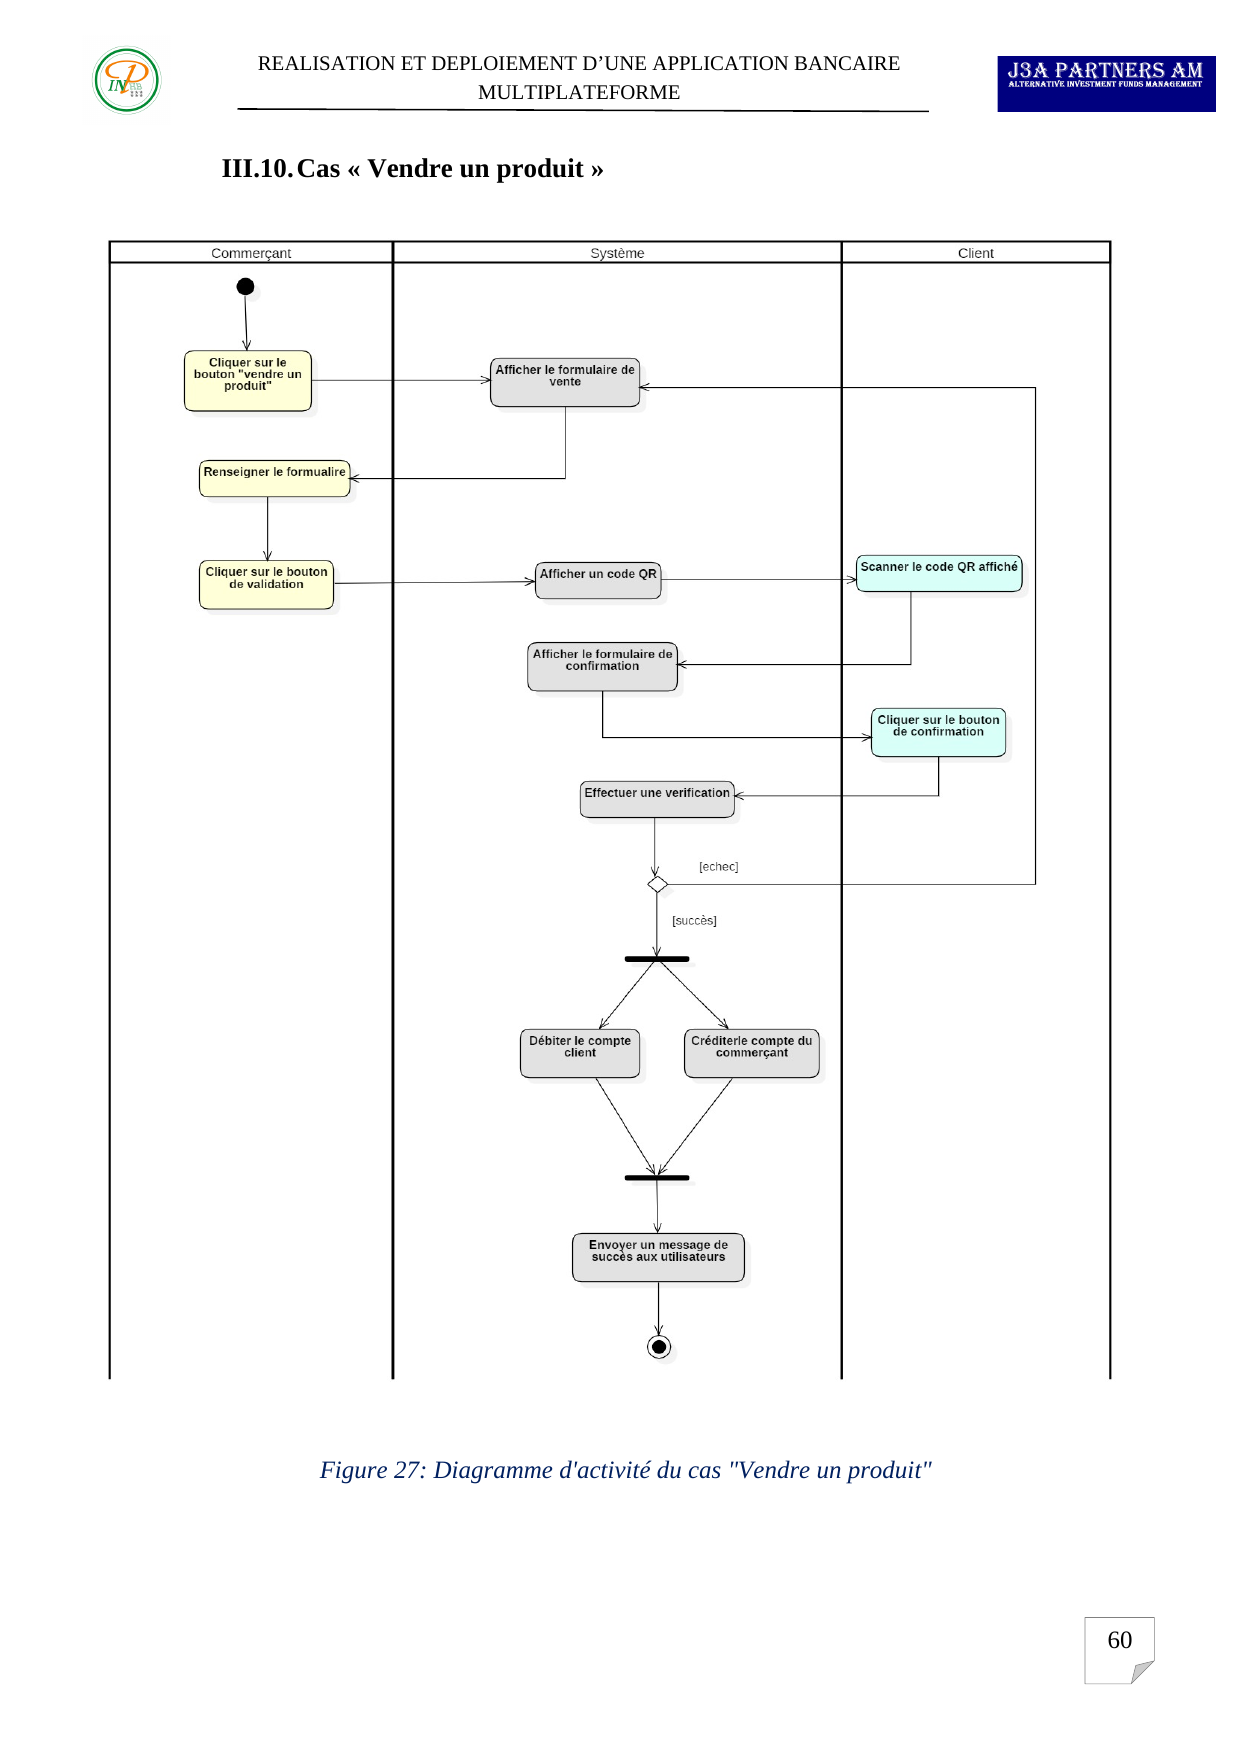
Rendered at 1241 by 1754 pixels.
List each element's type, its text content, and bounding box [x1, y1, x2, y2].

picture [100, 232, 1147, 1415]
subtitle Cas « Vendre un produit » [221, 152, 1093, 183]
picture [997, 56, 1216, 112]
picture [81, 35, 172, 125]
